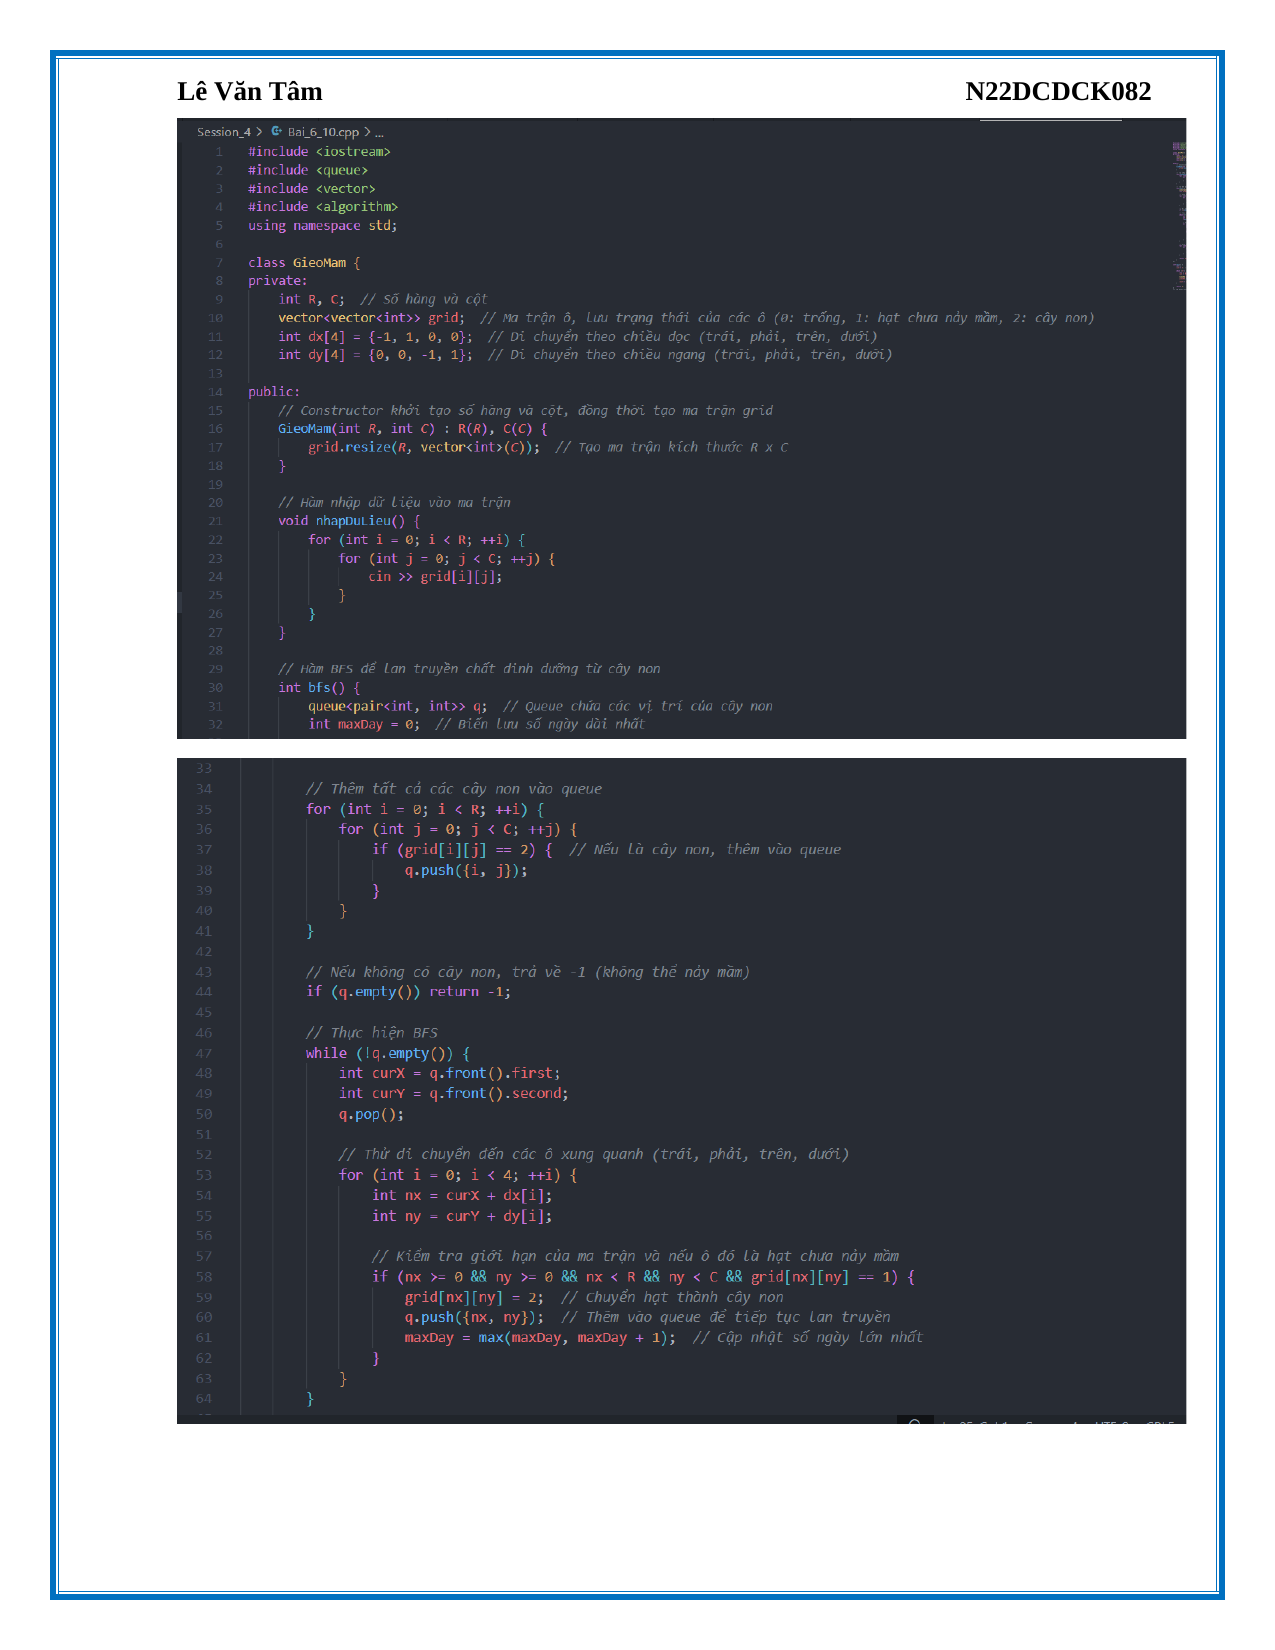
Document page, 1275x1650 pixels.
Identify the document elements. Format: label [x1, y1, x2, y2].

picture [177, 758, 1187, 1424]
picture [177, 118, 1187, 739]
